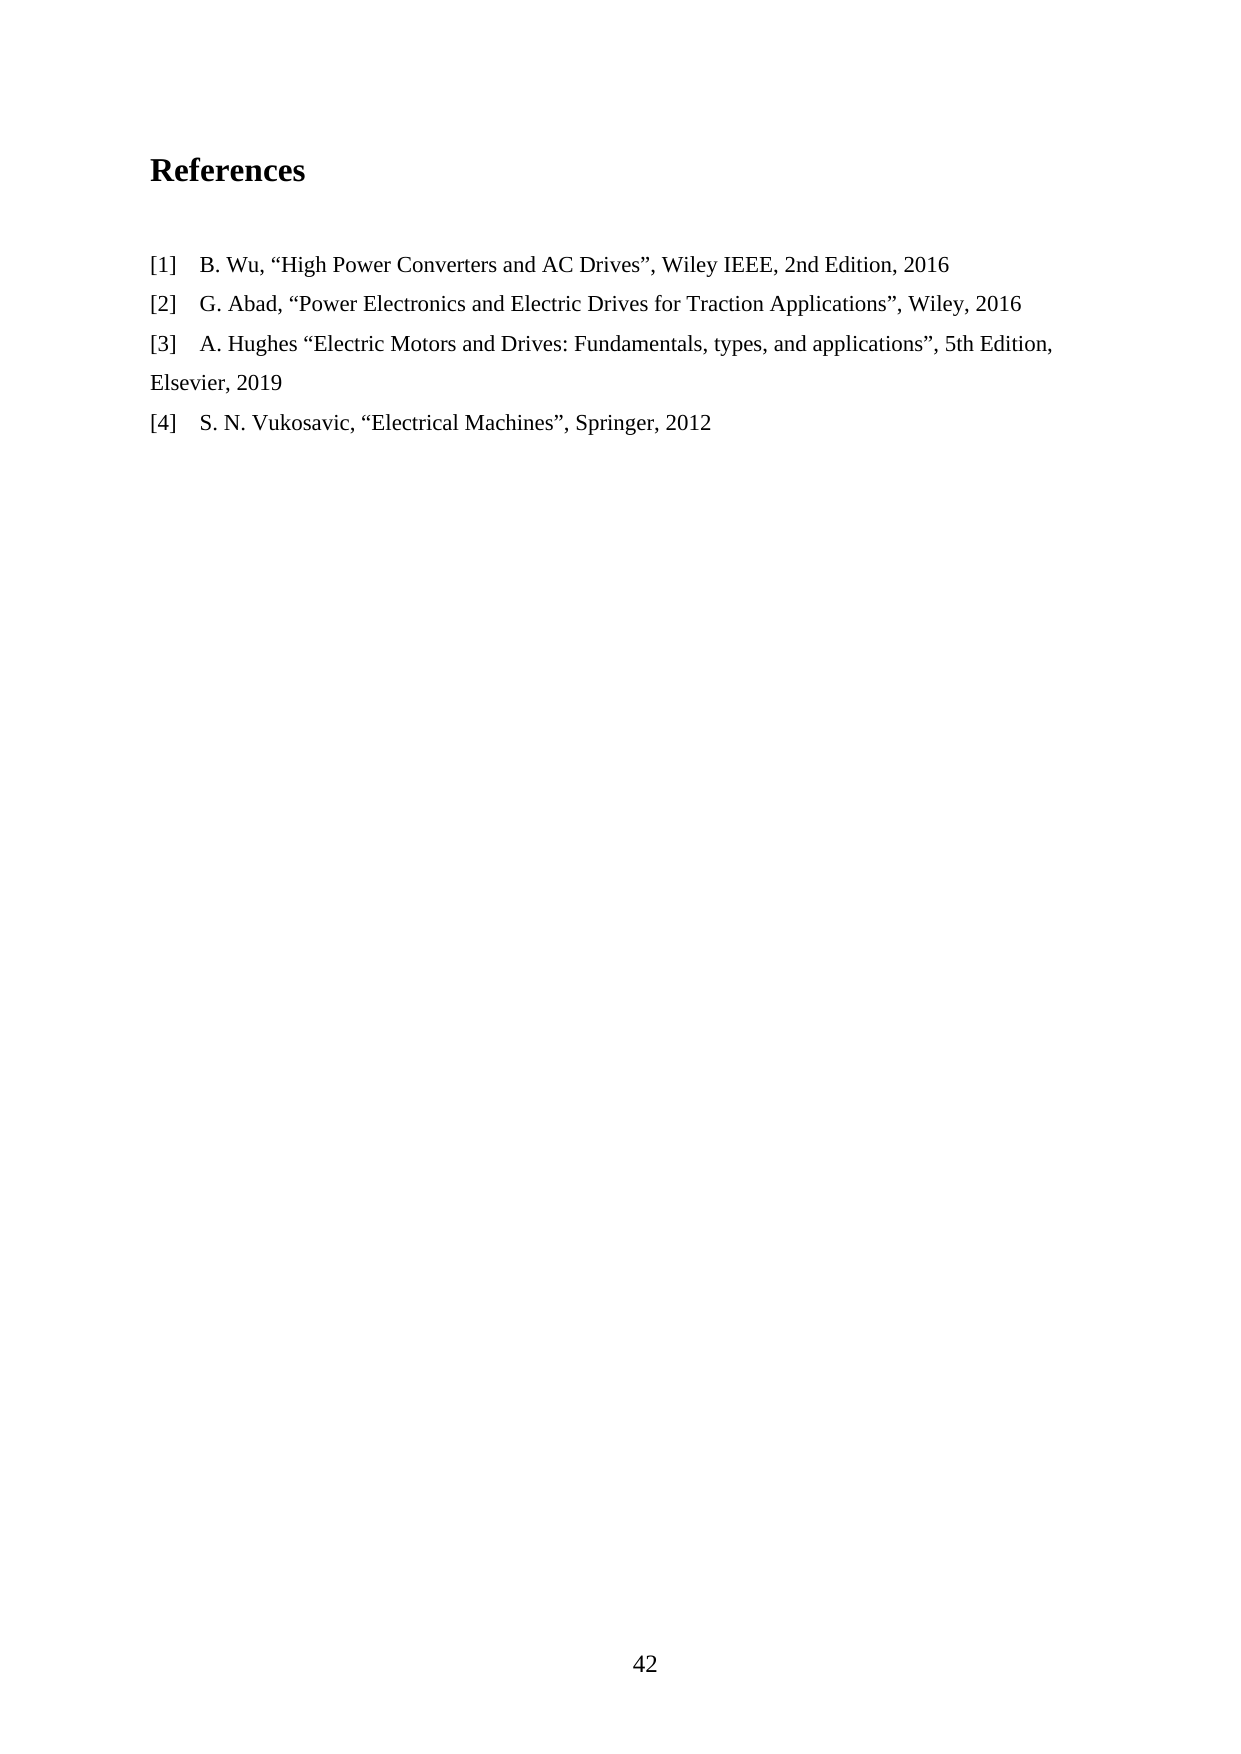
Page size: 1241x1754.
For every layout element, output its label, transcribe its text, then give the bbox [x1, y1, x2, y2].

text [1] B. Wu, “High Power Converters and AC Drives”, Wiley IEEE, 2nd Edition, 2016 [150, 251, 1090, 277]
text References [150, 150, 1090, 188]
text [2] G. Abad, “Power Electronics and Electric Drives for Traction Applications”, Wiley, 2016 [150, 290, 1090, 316]
text [4] S. N. Vukosavic, “Electrical Machines”, Springer, 2012 [150, 408, 1090, 435]
text [3] A. Hughes “Electric Motors and Drives: Fundamentals, types, and applications”, 5th Edition, Elsevier, 2019 [150, 329, 1090, 395]
